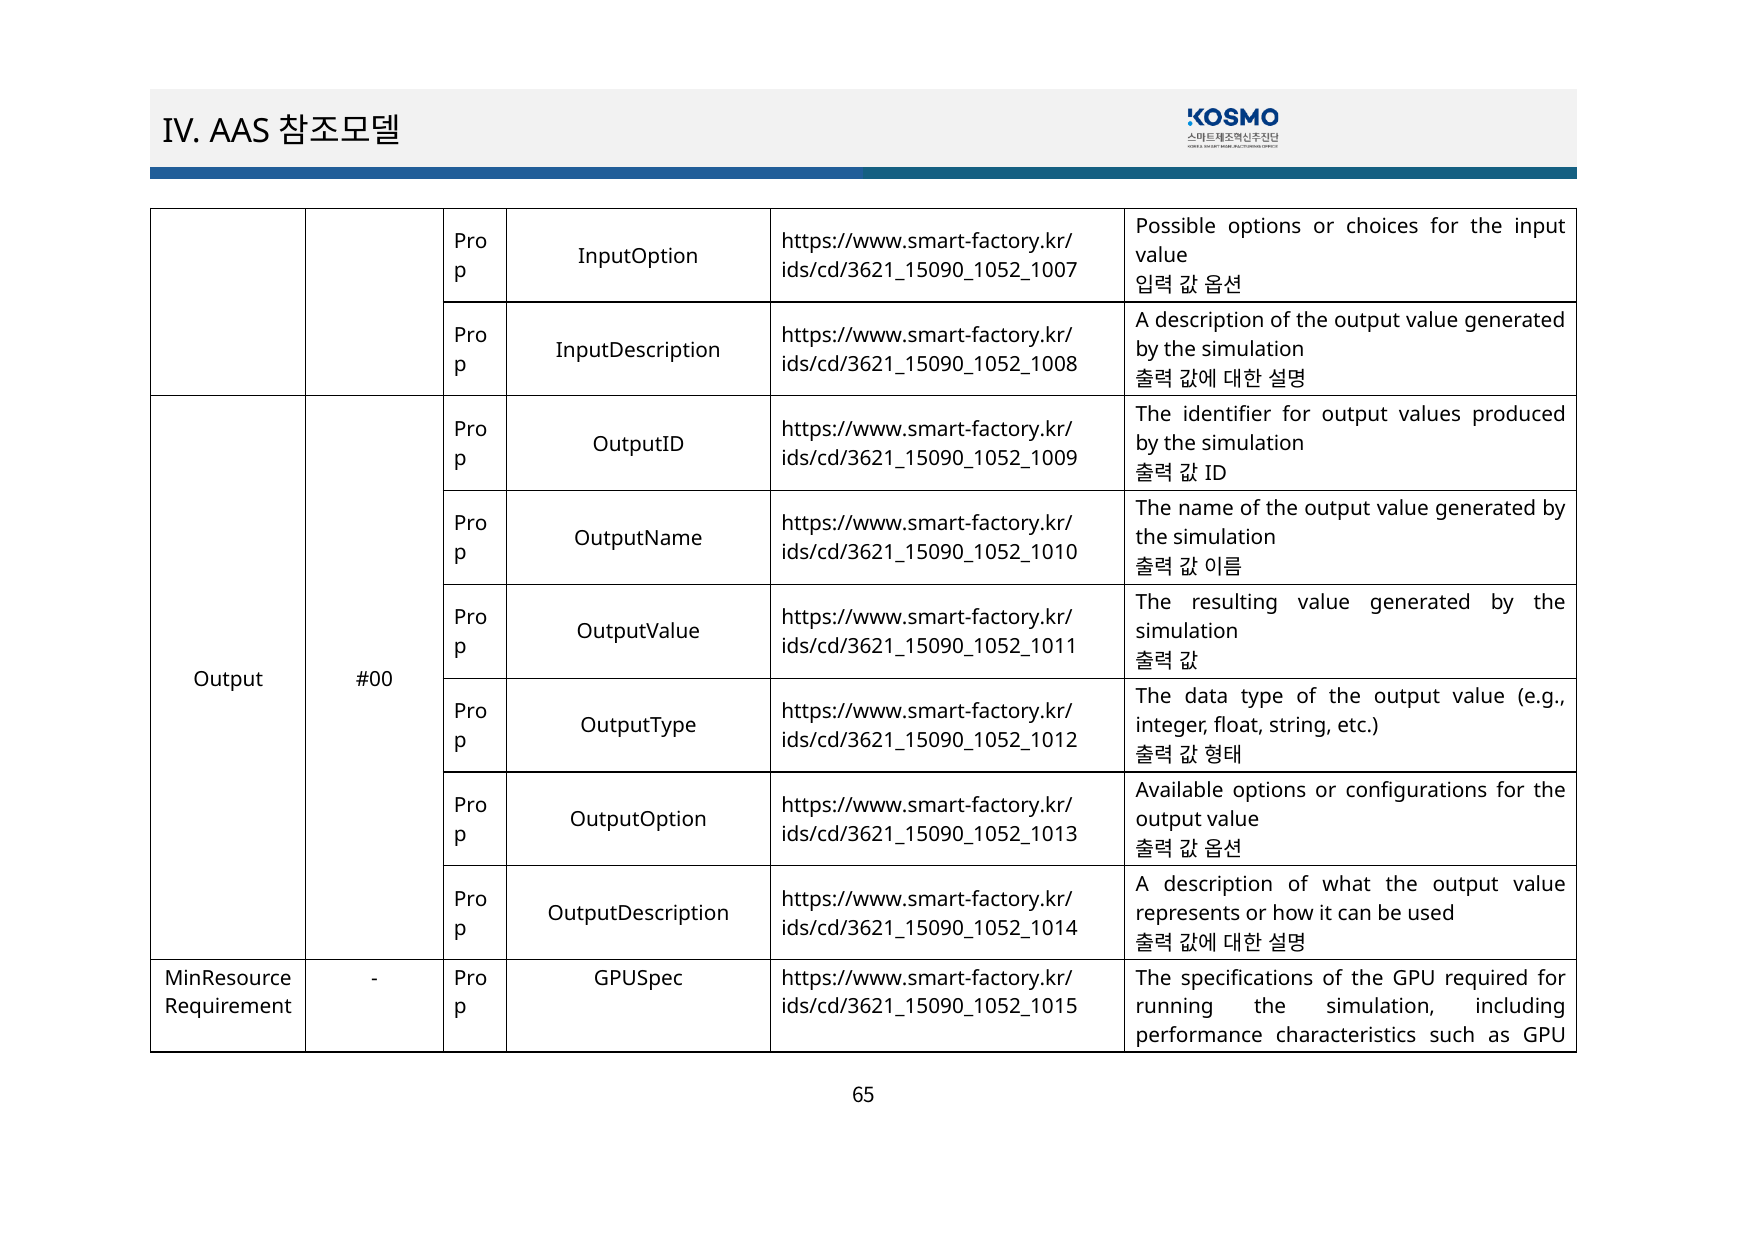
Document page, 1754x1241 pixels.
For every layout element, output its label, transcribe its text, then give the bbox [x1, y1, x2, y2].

table_cell The data type of the output value (e.g., integer, float, string, etc.) 출력 값 형태 [1125, 679, 1576, 771]
table_cell Prop [444, 303, 506, 395]
table_cell InputDescription [507, 303, 770, 395]
table_cell Prop [444, 773, 506, 865]
table_cell Prop [444, 585, 506, 677]
table_cell https://www.smart-factory.kr/ids/cd/3621_15090_1052_1012 [771, 679, 1124, 771]
table_cell GPUSpec [507, 960, 770, 1051]
table_cell Available options or configurations for the output value 출력 값 옵션 [1125, 773, 1576, 865]
table_cell The resulting value generated by the simulation 출력 값 [1125, 585, 1576, 677]
table_cell https://www.smart-factory.kr/ids/cd/3621_15090_1052_1014 [771, 866, 1124, 959]
table_cell Prop [444, 396, 506, 489]
table_cell InputOption [507, 209, 770, 301]
table_cell OutputType [507, 679, 770, 771]
table_cell https://www.smart-factory.kr/ids/cd/3621_15090_1052_1010 [771, 491, 1124, 583]
table_cell Prop [444, 866, 506, 959]
table_cell OutputID [507, 396, 770, 489]
table_cell The name of the output value generated by the simulation 출력 값 이름 [1125, 491, 1576, 583]
table_cell OutputName [507, 491, 770, 583]
table_cell Prop [444, 679, 506, 771]
table_cell The identifier for output values produced by the simulation 출력 값 ID [1125, 396, 1576, 489]
table_cell Possible options or choices for the input value 입력 값 옵션 [1125, 209, 1576, 301]
table_cell A description of what the output value represents or how it can be used 출력 값에 대한 설명 [1125, 866, 1576, 959]
table_cell https://www.smart-factory.kr/ids/cd/3621_15090_1052_1013 [771, 773, 1124, 865]
table_cell https://www.smart-factory.kr/ids/cd/3621_15090_1052_1009 [771, 396, 1124, 489]
picture [1187, 108, 1279, 148]
table_cell https://www.smart-factory.kr/ids/cd/3621_15090_1052_1015 [771, 960, 1124, 1051]
table_cell Prop [444, 960, 506, 1051]
table_cell Prop [444, 491, 506, 583]
table_cell #00 [306, 396, 443, 959]
table_cell https://www.smart-factory.kr/ids/cd/3621_15090_1052_1011 [771, 585, 1124, 677]
table_cell OutputDescription [507, 866, 770, 959]
table_cell OutputOption [507, 773, 770, 865]
table_cell Output [151, 396, 305, 959]
table_cell https://www.smart-factory.kr/ids/cd/3621_15090_1052_1008 [771, 303, 1124, 395]
table_cell MinResourceRequirement [151, 960, 305, 1051]
table_cell https://www.smart-factory.kr/ids/cd/3621_15090_1052_1007 [771, 209, 1124, 301]
table_cell OutputValue [507, 585, 770, 677]
table_cell - [306, 960, 443, 1051]
table_cell A description of the output value generated by the simulation 출력 값에 대한 설명 [1125, 303, 1576, 395]
table_cell Prop [444, 209, 506, 301]
